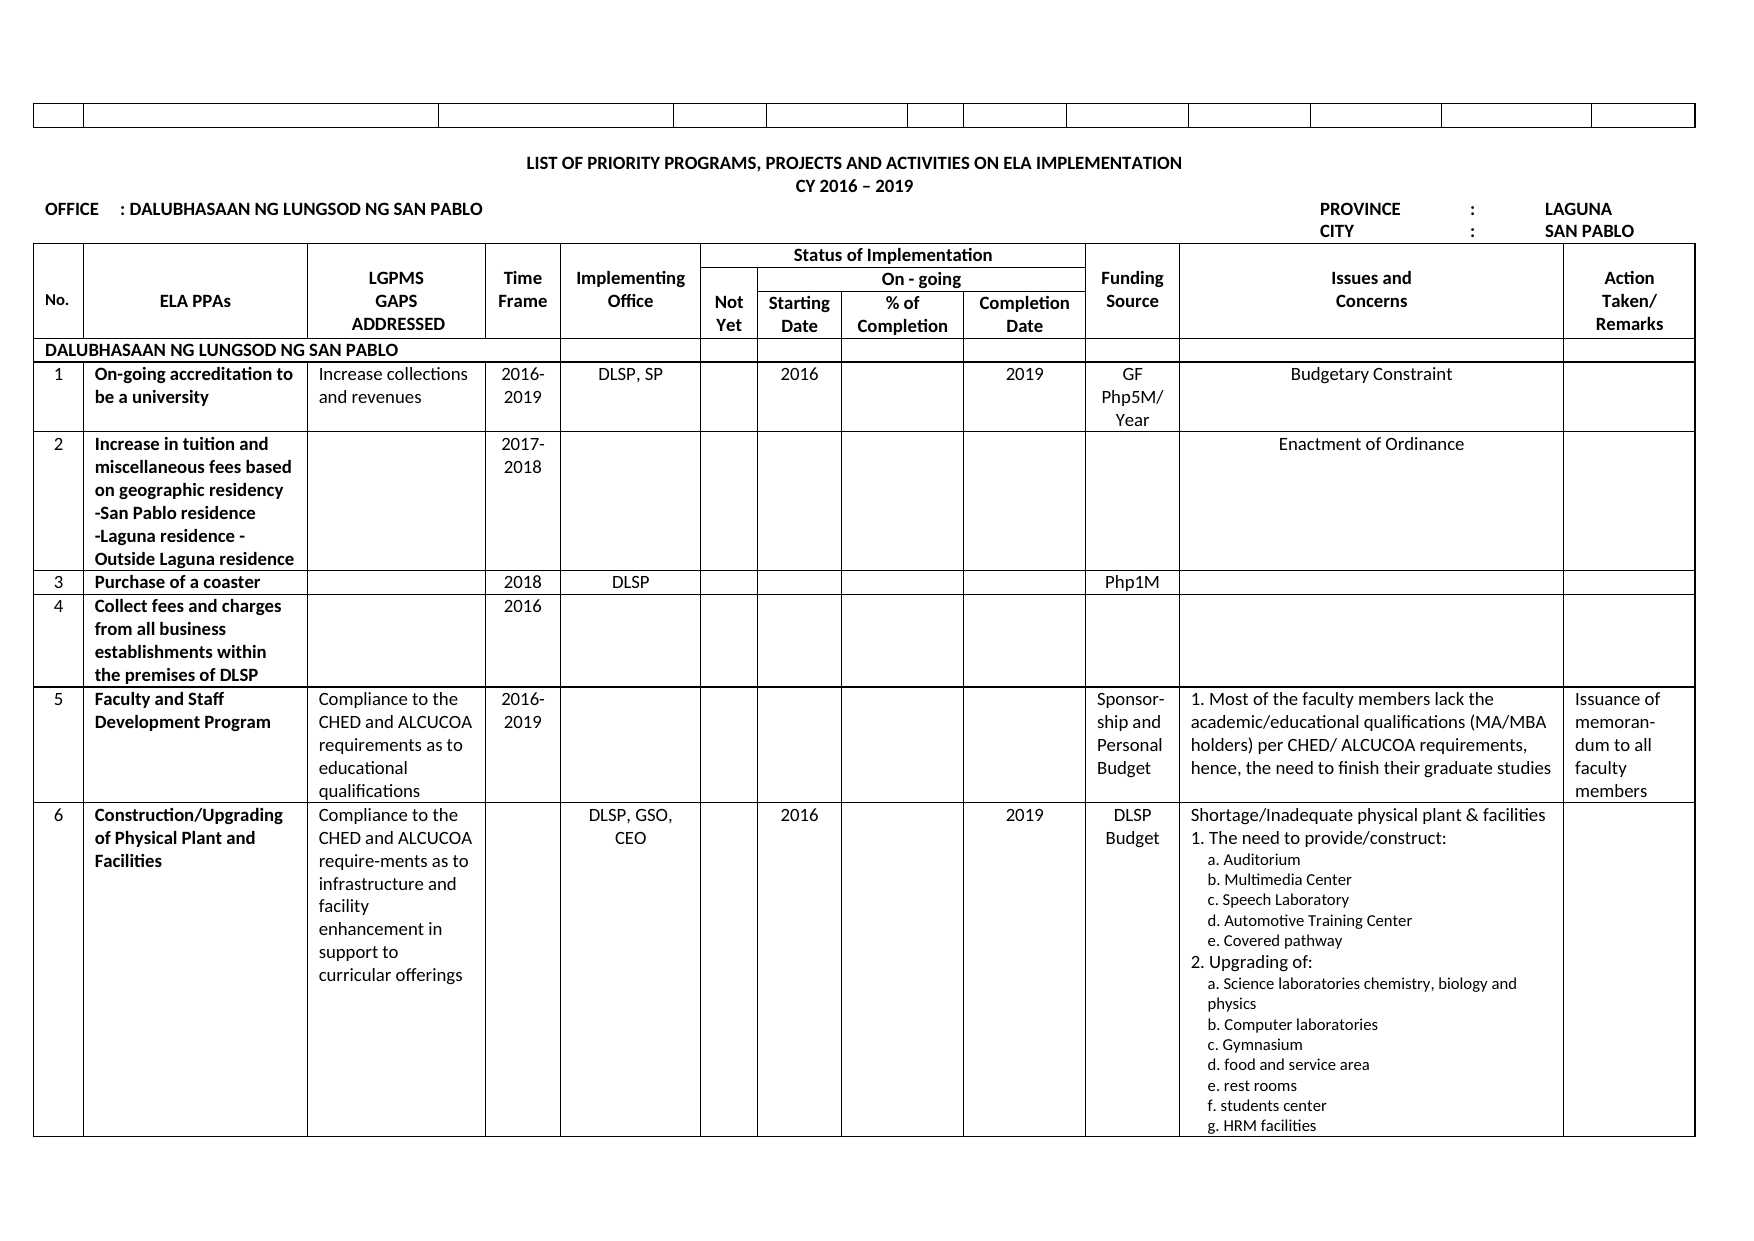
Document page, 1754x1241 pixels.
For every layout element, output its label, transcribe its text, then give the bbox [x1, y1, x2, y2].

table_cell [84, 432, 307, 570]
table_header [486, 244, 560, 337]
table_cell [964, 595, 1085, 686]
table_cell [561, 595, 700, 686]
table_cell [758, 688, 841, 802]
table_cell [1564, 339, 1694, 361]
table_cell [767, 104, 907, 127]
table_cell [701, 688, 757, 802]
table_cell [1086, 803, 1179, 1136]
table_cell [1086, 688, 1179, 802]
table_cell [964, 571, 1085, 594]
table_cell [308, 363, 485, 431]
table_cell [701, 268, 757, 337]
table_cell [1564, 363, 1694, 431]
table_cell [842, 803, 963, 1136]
text CITY : SAN PABLO [45, 220, 1664, 243]
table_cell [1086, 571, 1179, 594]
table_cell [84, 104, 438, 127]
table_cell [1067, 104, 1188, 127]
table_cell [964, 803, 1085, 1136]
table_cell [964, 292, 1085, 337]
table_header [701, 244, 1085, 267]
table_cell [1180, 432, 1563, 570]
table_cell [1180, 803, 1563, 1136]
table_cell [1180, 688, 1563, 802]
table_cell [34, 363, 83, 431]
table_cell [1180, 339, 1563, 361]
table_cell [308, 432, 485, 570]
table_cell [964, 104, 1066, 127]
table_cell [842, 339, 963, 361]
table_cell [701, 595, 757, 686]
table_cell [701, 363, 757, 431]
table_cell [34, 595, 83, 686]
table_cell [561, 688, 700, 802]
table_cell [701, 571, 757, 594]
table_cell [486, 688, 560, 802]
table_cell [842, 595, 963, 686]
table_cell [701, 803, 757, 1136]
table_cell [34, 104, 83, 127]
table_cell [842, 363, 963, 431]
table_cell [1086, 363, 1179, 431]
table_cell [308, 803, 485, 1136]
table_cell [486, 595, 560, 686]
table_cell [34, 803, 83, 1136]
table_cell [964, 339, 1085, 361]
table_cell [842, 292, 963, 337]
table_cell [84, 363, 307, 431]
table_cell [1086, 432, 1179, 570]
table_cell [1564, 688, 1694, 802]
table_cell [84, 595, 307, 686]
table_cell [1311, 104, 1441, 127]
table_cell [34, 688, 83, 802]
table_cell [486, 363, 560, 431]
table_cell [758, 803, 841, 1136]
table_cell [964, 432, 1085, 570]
text OFFICE : DALUBHASAAN NG LUNGSOD NG SAN PABLO PROVINCE : LAGUNA [45, 197, 1664, 220]
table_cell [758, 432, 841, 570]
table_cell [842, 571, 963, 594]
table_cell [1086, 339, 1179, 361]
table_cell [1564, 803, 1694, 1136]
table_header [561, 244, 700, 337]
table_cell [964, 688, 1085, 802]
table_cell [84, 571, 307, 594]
text CY 2016 – 2019 [45, 174, 1664, 197]
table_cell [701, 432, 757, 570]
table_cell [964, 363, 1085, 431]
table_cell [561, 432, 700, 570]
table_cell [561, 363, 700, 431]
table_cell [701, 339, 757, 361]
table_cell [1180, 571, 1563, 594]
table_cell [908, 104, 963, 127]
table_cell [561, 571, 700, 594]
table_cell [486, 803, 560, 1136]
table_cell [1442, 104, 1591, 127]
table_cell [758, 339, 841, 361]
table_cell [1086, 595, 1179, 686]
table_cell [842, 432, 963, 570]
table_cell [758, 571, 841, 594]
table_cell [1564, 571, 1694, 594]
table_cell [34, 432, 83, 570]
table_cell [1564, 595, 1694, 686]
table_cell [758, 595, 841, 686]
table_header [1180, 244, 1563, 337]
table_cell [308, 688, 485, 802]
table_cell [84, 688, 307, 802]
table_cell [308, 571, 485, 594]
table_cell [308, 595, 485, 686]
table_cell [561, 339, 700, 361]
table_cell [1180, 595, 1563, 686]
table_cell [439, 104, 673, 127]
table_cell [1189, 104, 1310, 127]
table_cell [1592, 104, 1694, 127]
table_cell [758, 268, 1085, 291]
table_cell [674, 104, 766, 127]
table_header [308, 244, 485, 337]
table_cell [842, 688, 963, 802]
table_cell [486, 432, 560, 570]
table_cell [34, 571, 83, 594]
text LIST OF PRIORITY PROGRAMS, PROJECTS AND ACTIVITIES ON ELA IMPLEMENTATION [45, 151, 1664, 174]
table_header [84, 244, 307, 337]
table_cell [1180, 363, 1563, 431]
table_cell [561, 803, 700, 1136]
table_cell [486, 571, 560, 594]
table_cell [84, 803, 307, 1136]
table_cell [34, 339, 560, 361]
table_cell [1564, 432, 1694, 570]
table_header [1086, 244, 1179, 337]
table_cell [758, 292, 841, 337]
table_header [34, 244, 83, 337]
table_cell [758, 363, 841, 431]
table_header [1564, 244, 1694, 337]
